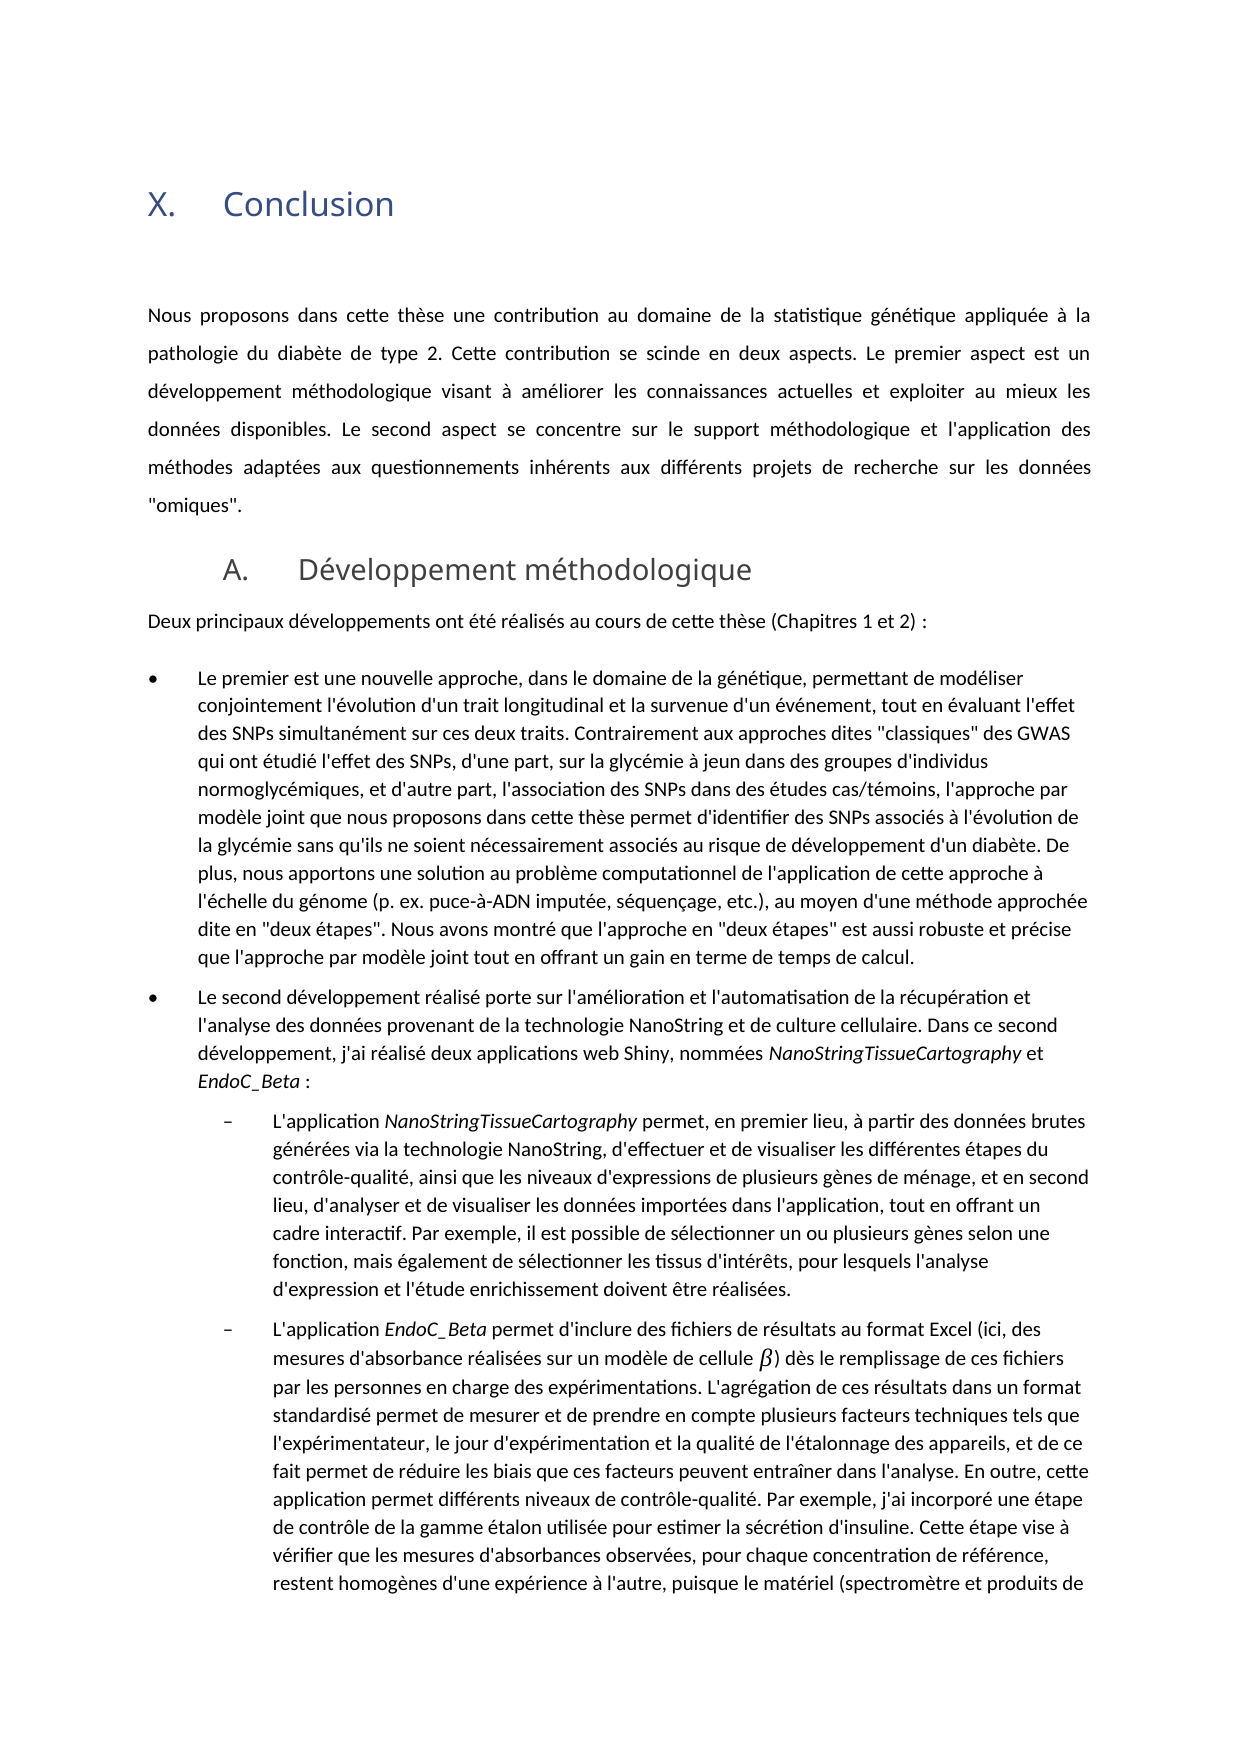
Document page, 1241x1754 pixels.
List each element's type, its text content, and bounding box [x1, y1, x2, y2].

list Le premier est une nouvelle approche, dans le domaine de la génétique, permettant de modéliser conjointement l'évolution d'un trait longitudinal et la survenue d'un événement, tout en évaluant l'effet des SNPs simultanément sur ces deux traits. Contrairement aux approches dites "classiques" des GWAS qui ont étudié l'effet des SNPs, d'une part, sur la glycémie à jeun dans des groupes d'individus normoglycémiques, et d'autre part, l'association des SNPs dans des études cas/témoins, l'approche par modèle joint que nous proposons dans cette thèse permet d'identifier des SNPs associés à l'évolution de la glycémie sans qu'ils ne soient nécessairement associés au risque de développement d'un diabète. De plus, nous apportons une solution au problème computationnel de l'application de cette approche à l'échelle du génome (p. ex. puce-à-ADN imputée, séquençage, etc.), au moyen d'une méthode approchée dite en "deux étapes". Nous avons montré que l'approche en "deux étapes" est aussi robuste et précise que l'approche par modèle joint tout en offrant un gain en terme de temps de calcul. [148, 665, 1093, 969]
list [223, 1316, 1093, 1595]
subtitle Conclusion [148, 181, 1093, 226]
text Nous proposons dans cette thèse une contribution au domaine de la statistique génétique appliquée à la pathologie du diabète de type 2. Cette contribution se scinde en deux aspects. Le premier aspect est un développement méthodologique visant à améliorer les connaissances actuelles et exploiter au mieux les données disponibles. Le second aspect se concentre sur le support méthodologique et l'application des méthodes adaptées aux questionnements inhérents aux différents projets de recherche sur les données "omiques". [148, 302, 1093, 518]
text Deux principaux développements ont été réalisés au cours de cette thèse (Chapitres 1 et 2) : [148, 608, 1093, 633]
subtitle Développement méthodologique [223, 549, 1093, 589]
list L'application NanoStringTissueCartography permet, en premier lieu, à partir des données brutes générées via la technologie NanoString, d'effectuer et de visualiser les différentes étapes du contrôle-qualité, ainsi que les niveaux d'expressions de plusieurs gènes de ménage, et en second lieu, d'analyser et de visualiser les données importées dans l'application, tout en offrant un cadre interactif. Par exemple, il est possible de sélectionner un ou plusieurs gènes selon une fonction, mais également de sélectionner les tissus d'intérêts, pour lesquels l'analyse d'expression et l'étude enrichissement doivent être réalisées. [223, 1108, 1093, 1301]
list Le second développement réalisé porte sur l'amélioration et l'automatisation de la récupération et l'analyse des données provenant de la technologie NanoString et de culture cellulaire. Dans ce second développement, j'ai réalisé deux applications web Shiny, nommées NanoStringTissueCartography et EndoC_Beta : [148, 984, 1093, 1093]
